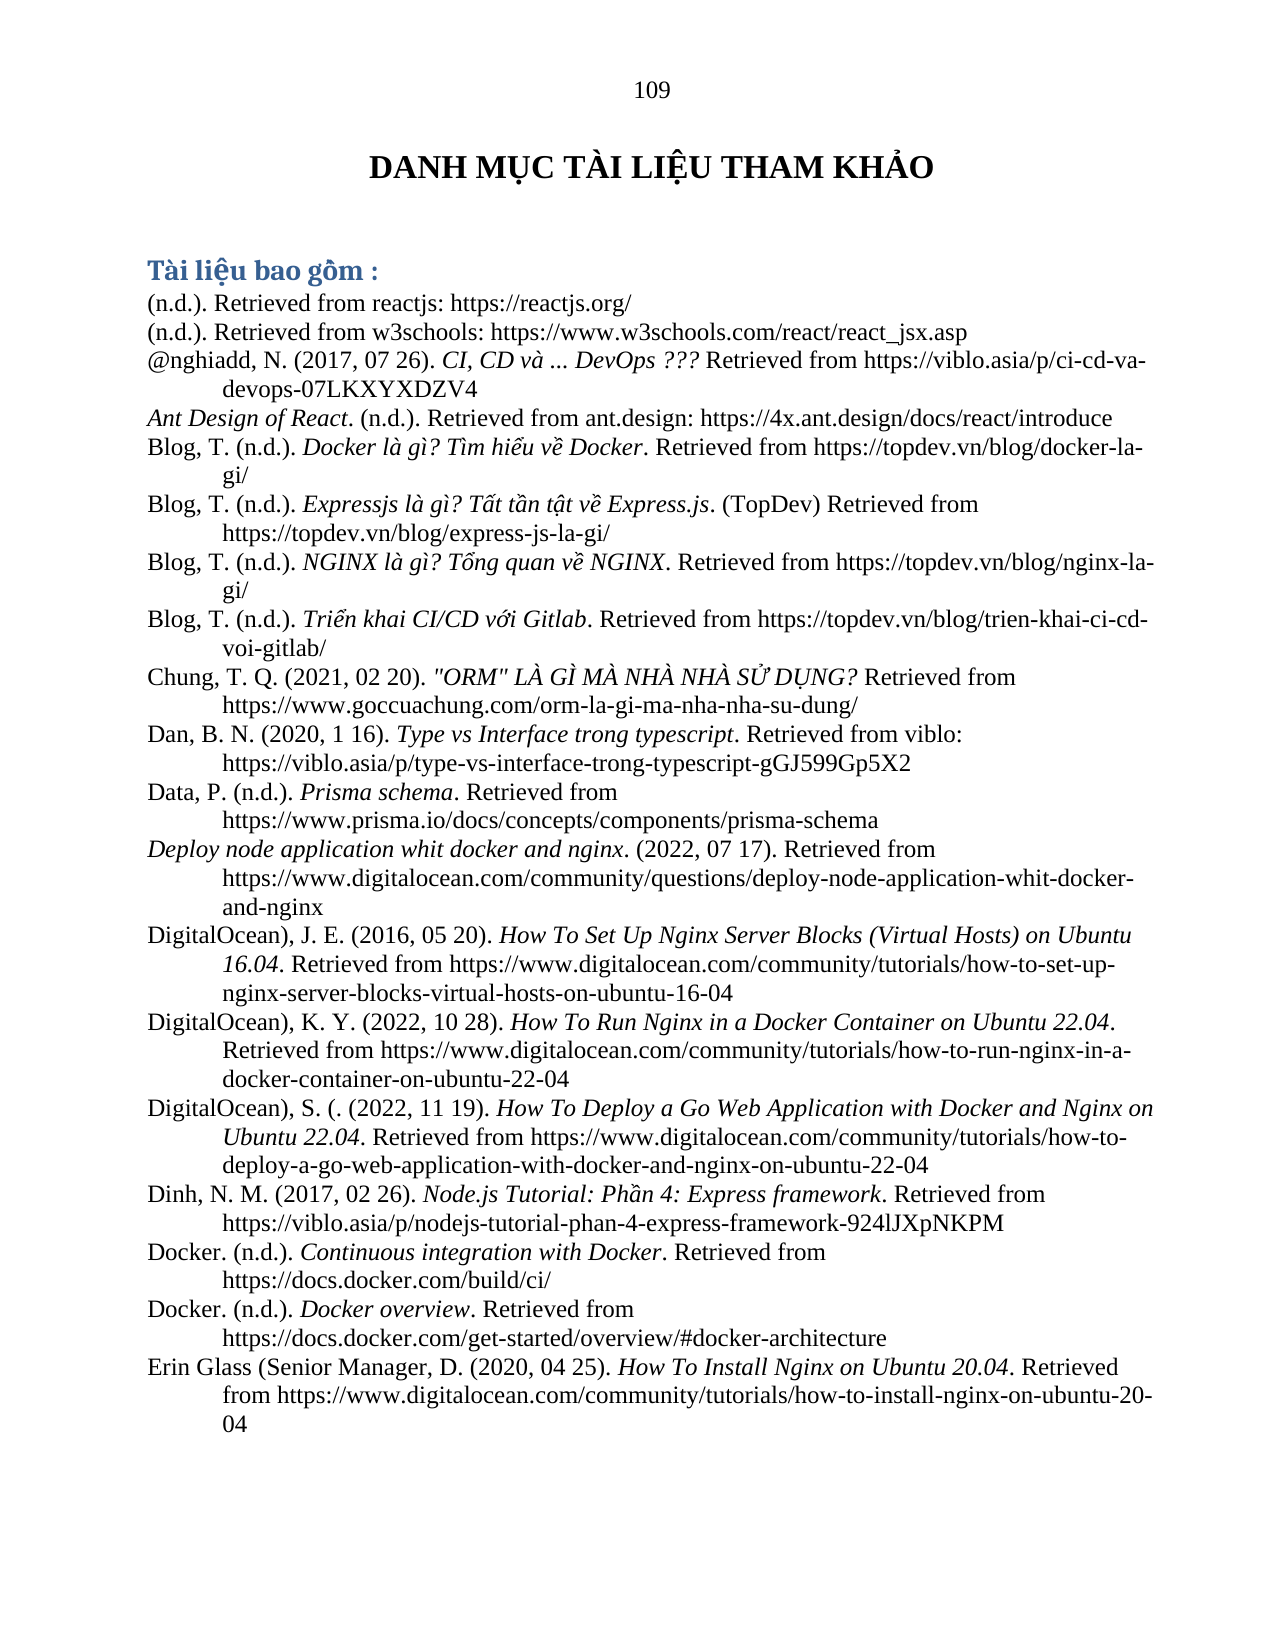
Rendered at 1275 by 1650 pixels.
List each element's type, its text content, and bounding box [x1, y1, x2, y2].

text DANH MỤC TÀI LIỆU THAM KHẢO [147, 147, 1156, 185]
